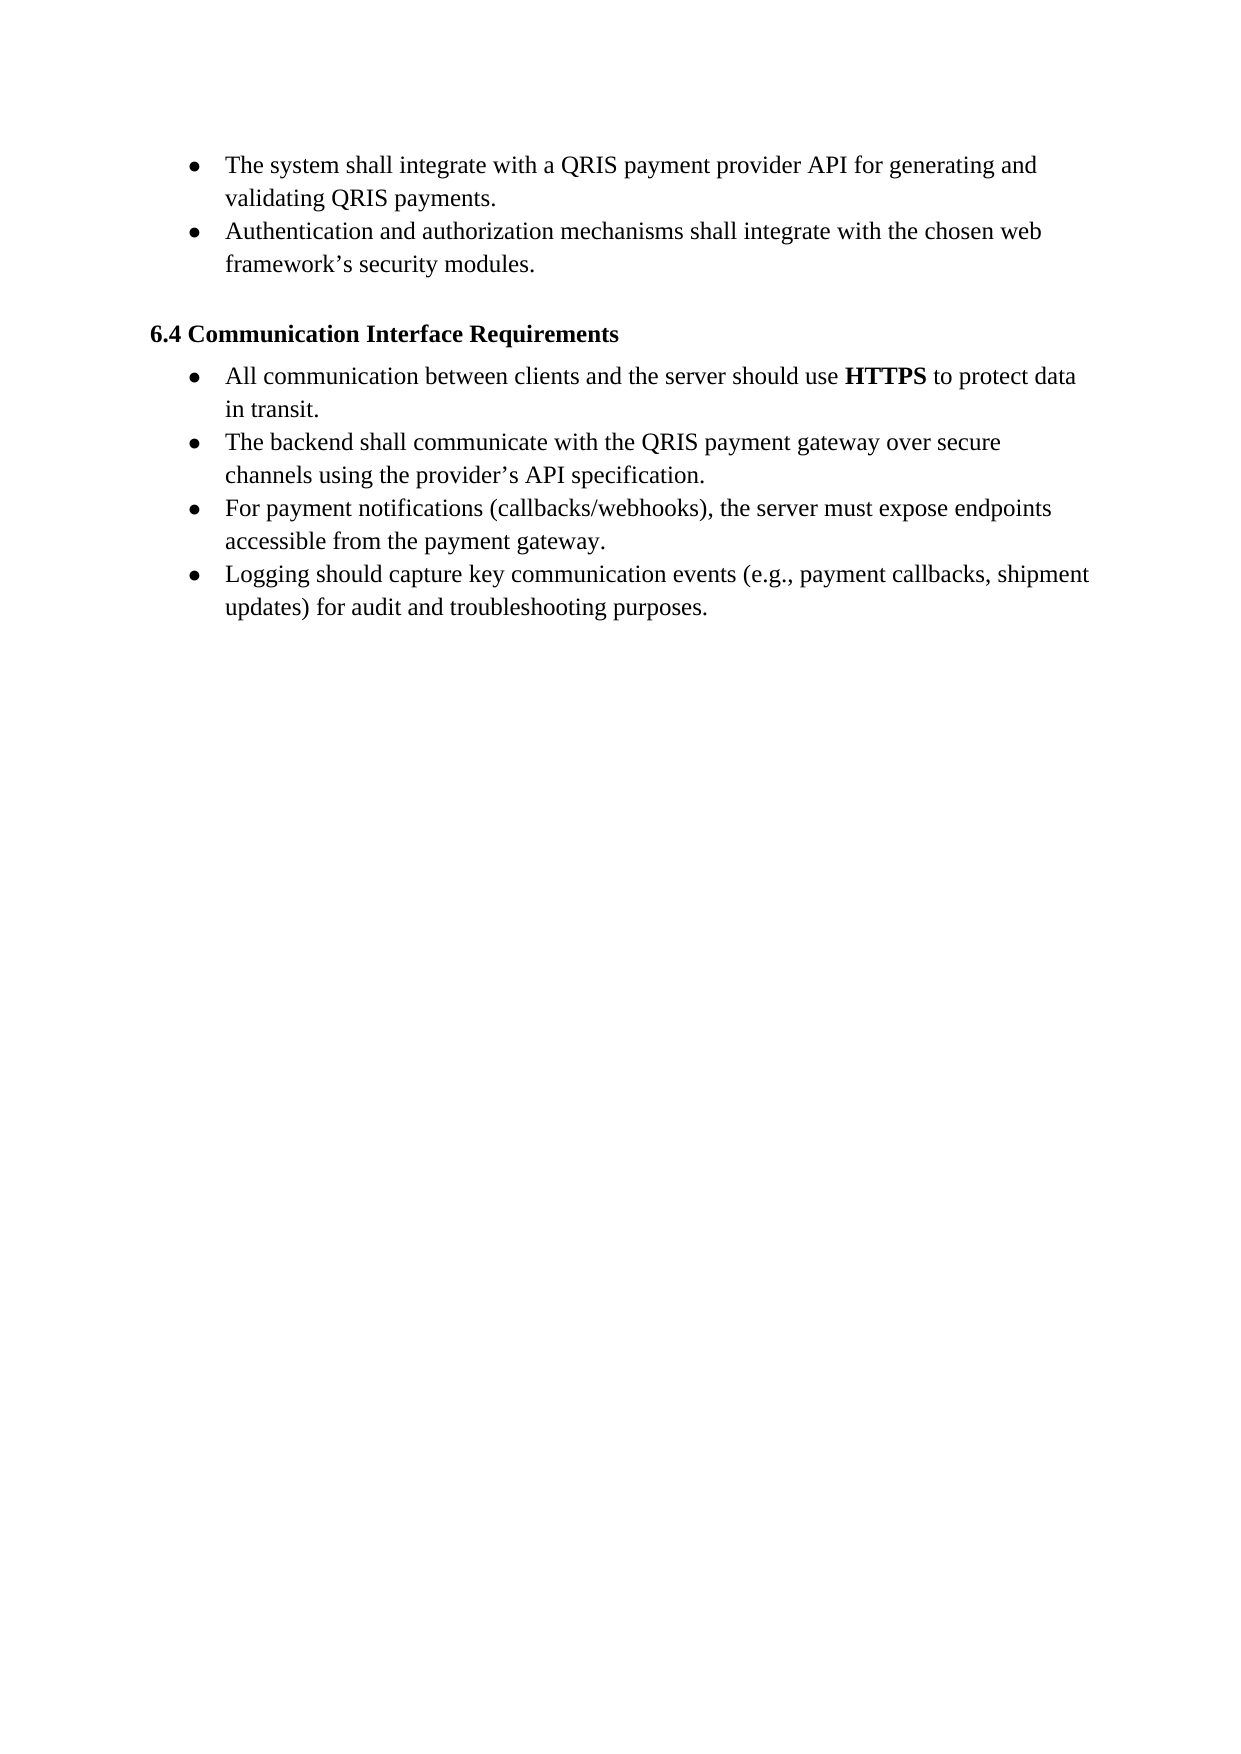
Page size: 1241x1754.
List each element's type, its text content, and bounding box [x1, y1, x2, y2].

list The backend shall communicate with the QRIS payment gateway over secure channels using the provider’s API specification. [187, 427, 1090, 489]
list Authentication and authorization mechanisms shall integrate with the chosen web framework’s security modules. [187, 216, 1090, 278]
list The system shall integrate with a QRIS payment provider API for generating and validating QRIS payments. [187, 150, 1090, 212]
list For payment notifications (callbacks/webhooks), the server must expose endpoints accessible from the payment gateway. [187, 493, 1090, 555]
subtitle 6.4 Communication Interface Requirements [150, 319, 1090, 348]
list Logging should capture key communication events (e.g., payment callbacks, shipment updates) for audit and troubleshooting purposes. [187, 559, 1090, 621]
list All communication between clients and the server should use HTTPS to protect data in transit. [187, 361, 1090, 423]
